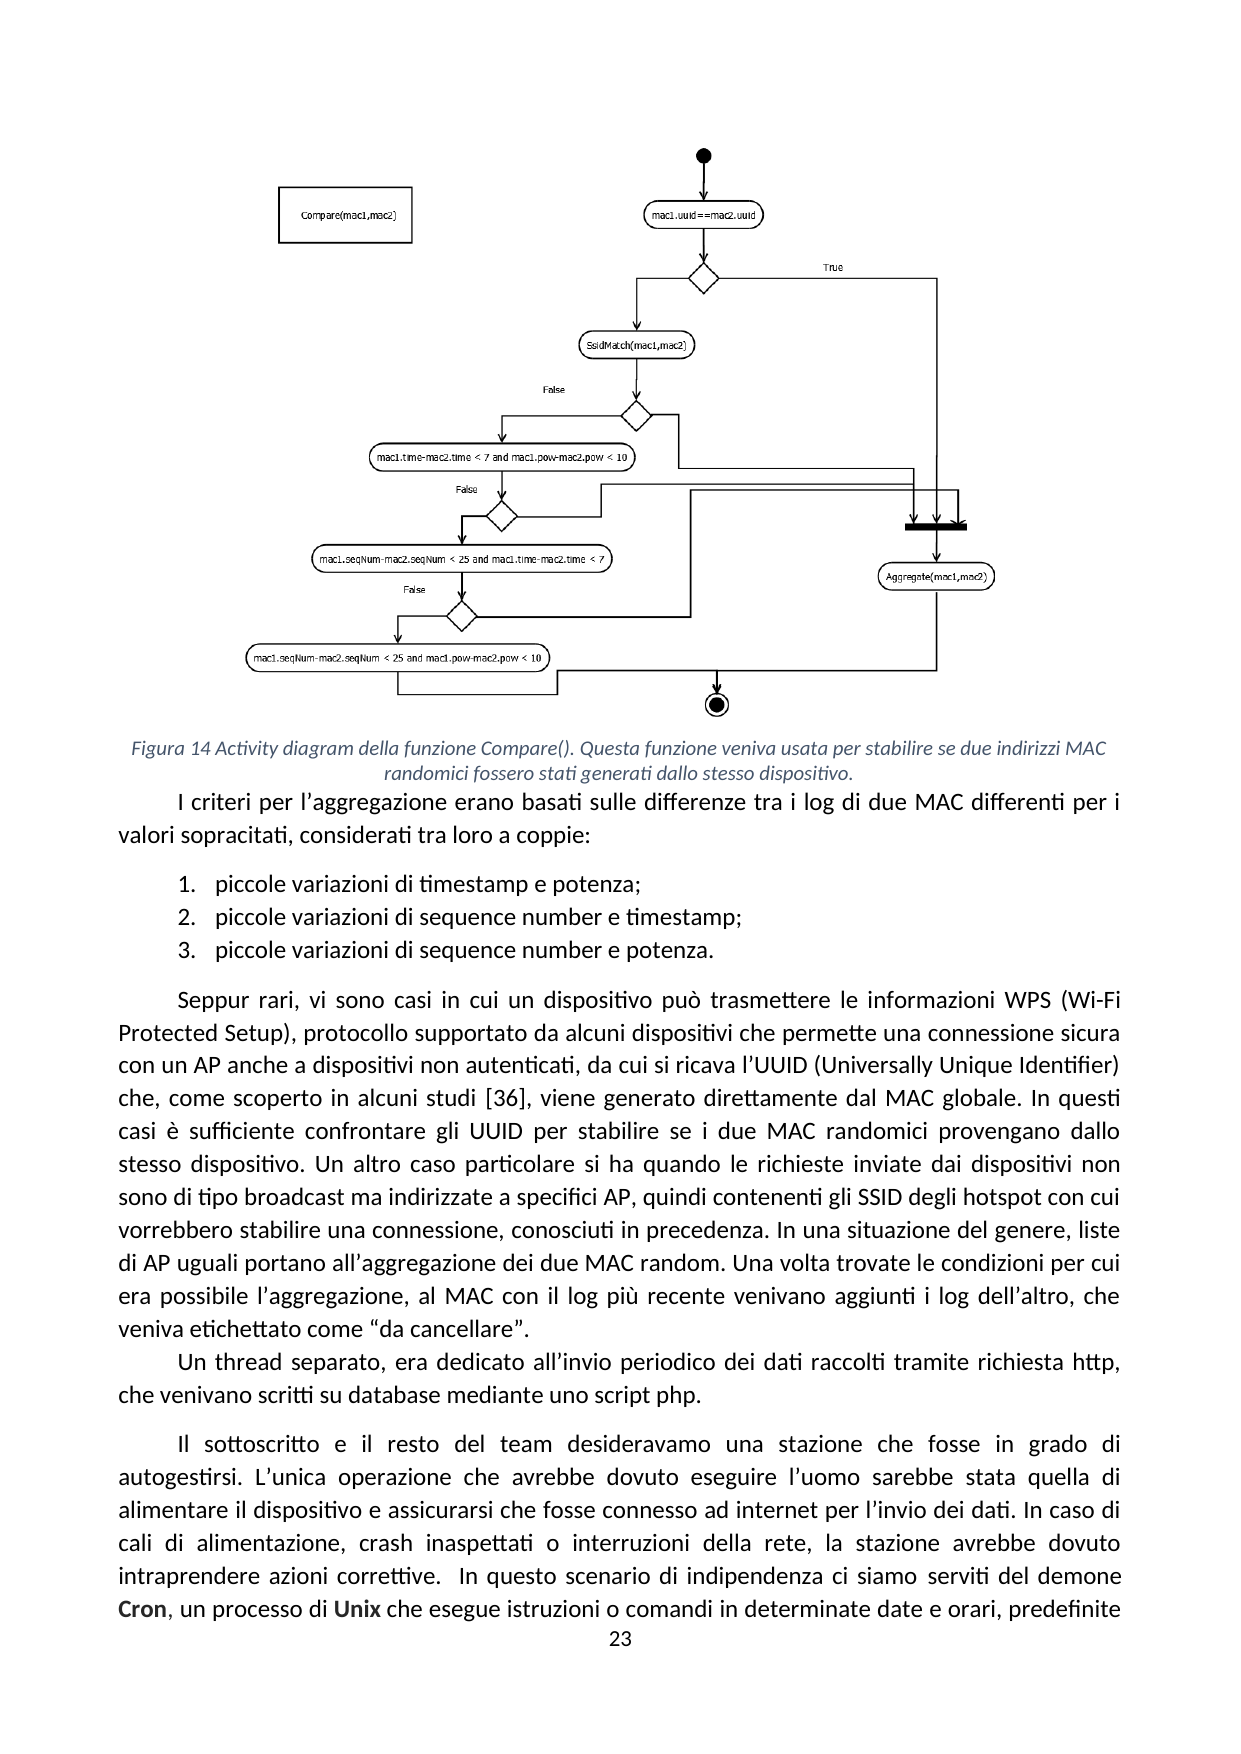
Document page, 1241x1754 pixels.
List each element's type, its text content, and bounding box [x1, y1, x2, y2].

text Figura 14 Activity diagram della funzione Compare(). Questa funzione veniva usata per stabilire se due indirizzi MAC randomici fossero stati generati dallo stesso dispositivo. [118, 735, 1122, 786]
text Seppur rari, vi sono casi in cui un dispositivo può trasmettere le informazioni WPS (Wi-Fi Protected Setup), protocollo supportato da alcuni dispositivi che permette una connessione sicura con un AP anche a dispositivi non autenticati, da cui si ricava l’UUID (Universally Unique Identifier) che, come scoperto in alcuni studi , viene generato direttamente dal MAC globale. In questi casi è sufficiente confrontare gli UUID per stabilire se i due MAC randomici provengano dallo stesso dispositivo. Un altro caso particolare si ha quando le richieste inviate dai dispositivi non sono di tipo broadcast ma indirizzate a specifici AP, quindi contenenti gli SSID degli hotspot con cui vorrebbero stabilire una connessione, conosciuti in precedenza. In una situazione del genere, liste di AP uguali portano all’aggregazione dei due MAC random. Una volta trovate le condizioni per cui era possibile l’aggregazione, al MAC con il log più recente venivano aggiunti i log dell’altro, che veniva etichettato come “da cancellare”. [118, 984, 1122, 1343]
list piccole variazioni di timestamp e potenza; [177, 868, 1122, 899]
list piccole variazioni di sequence number e potenza. [177, 934, 1122, 965]
text I criteri per l’aggregazione erano basati sulle differenze tra i log di due MAC differenti per i valori sopracitati, considerati tra loro a coppie: [118, 786, 1122, 849]
list piccole variazioni di sequence number e timestamp; [177, 901, 1122, 932]
picture [245, 147, 995, 717]
text Un thread separato, era dedicato all’invio periodico dei dati raccolti tramite richiesta http, che venivano scritti su database mediante uno script php. [118, 1346, 1122, 1409]
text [118, 1428, 1122, 1623]
